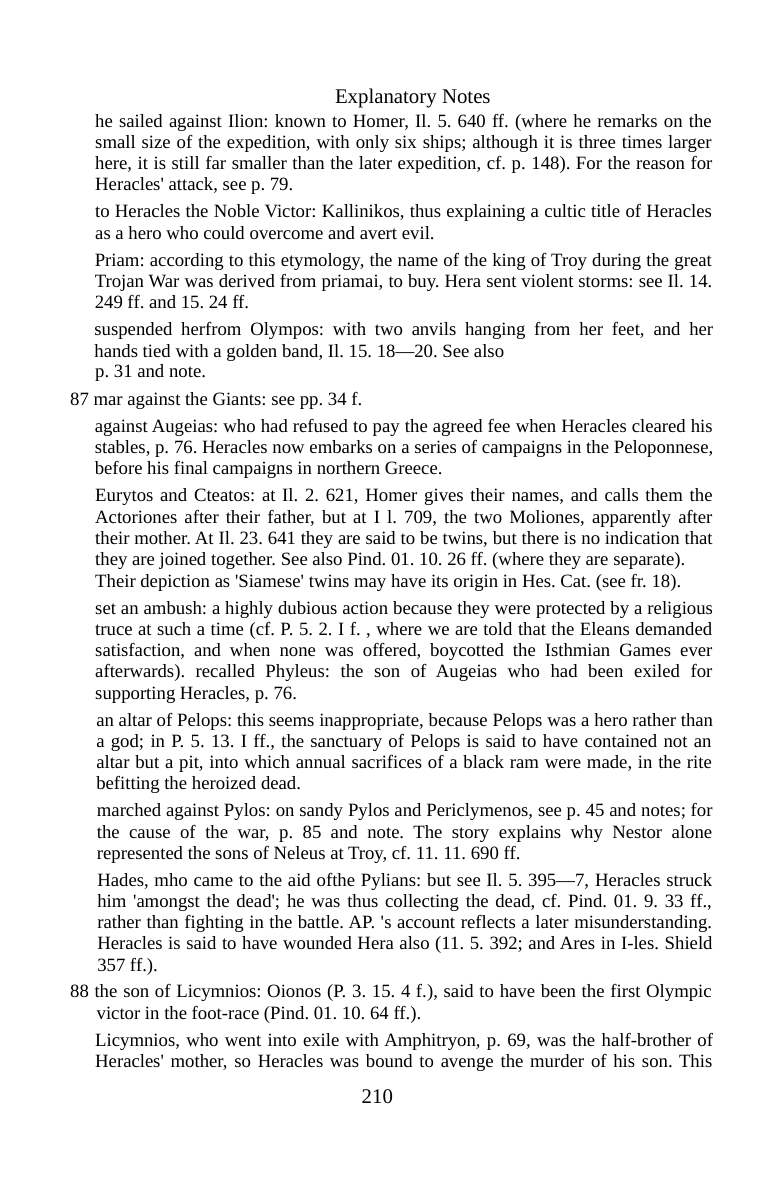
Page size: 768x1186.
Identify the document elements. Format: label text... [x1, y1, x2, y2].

text p. 31 and note. [95, 361, 714, 382]
text 88 the son of Licymnios: Oionos (P. 3. 15. 4 f.), said to have been the first Olympic victor in the foot-race (Pind. 01. 10. 64 ff.). [70, 981, 714, 1023]
text Their depiction as 'Siamese' twins may have its origin in Hes. Cat. (see fr. 18). [95, 570, 714, 591]
text marched against Pylos: on sandy Pylos and Periclymenos, see p. 45 and notes; for the cause of the war, p. 85 and note. The story explains why Nestor alone represented the sons of Neleus at Troy, cf. 11. 11. 690 ff. [97, 800, 714, 863]
text an altar of Pelops: this seems inappropriate, because Pelops was a hero rather than a god; in P. 5. 13. I ff., the sanctuary of Pelops is said to have contained not an altar but a pit, into which annual sacrifices of a black ram were made, in the rite befitting the heroized dead. [96, 709, 714, 794]
text he sailed against Ilion: known to Homer, Il. 5. 640 ff. (where he remarks on the small size of the expedition, with only six ships; although it is three times larger here, it is still far smaller than the later expedition, cf. p. 148). For the reason for Heracles' attack, see p. 79. [95, 110, 714, 195]
text 87 mar against the Giants: see pp. 34 f. [70, 388, 714, 409]
text set an ambush: a highly dubious action because they were protected by a religious truce at such a time (cf. P. 5. 2. I f. , where we are told that the Eleans demanded satisfaction, and when none was offered, boycotted the Isthmian Games ever afterwards). recalled Phyleus: the son of Augeias who had been exiled for supporting Heracles, p. 76. [95, 597, 714, 703]
text to Heracles the Noble Victor: Kallinikos, thus explaining a cultic title of Heracles as a hero who could overcome and avert evil. [95, 201, 714, 243]
text Eurytos and Cteatos: at Il. 2. 621, Homer gives their names, and calls them the Actoriones after their father, but at I l. 709, the two Moliones, apparently after their mother. At Il. 23. 641 they are said to be twins, but there is no indication that they are joined together. See also Pind. 01. 10. 26 ff. (where they are separate). [95, 485, 714, 569]
text Priam: according to this etymology, the name of the king of Troy during the great Trojan War was derived from priamai, to buy. Hera sent violent storms: see Il. 14. 249 ff. and 15. 24 ff. [94, 249, 714, 313]
text Hades, mho came to the aid ofthe Pylians: but see Il. 5. 395—7, Heracles struck him 'amongst the dead'; he was thus collecting the dead, cf. Pind. 01. 9. 33 ff., rather than fighting in the battle. AP. 's account reflects a later misunderstanding. Heracles is said to have wounded Hera also (11. 5. 392; and Ares in I-les. Shield 357 ff.). [97, 869, 714, 975]
text suspended herfrom Olympos: with two anvils hanging from her feet, and her hands tied with a golden band, Il. 15. 18—20. See also [94, 319, 714, 361]
text against Augeias: who had refused to pay the agreed fee when Heracles cleared his stables, p. 76. Heracles now embarks on a series of campaigns in the Peloponnese, before his final campaigns in northern Greece. [94, 415, 714, 479]
